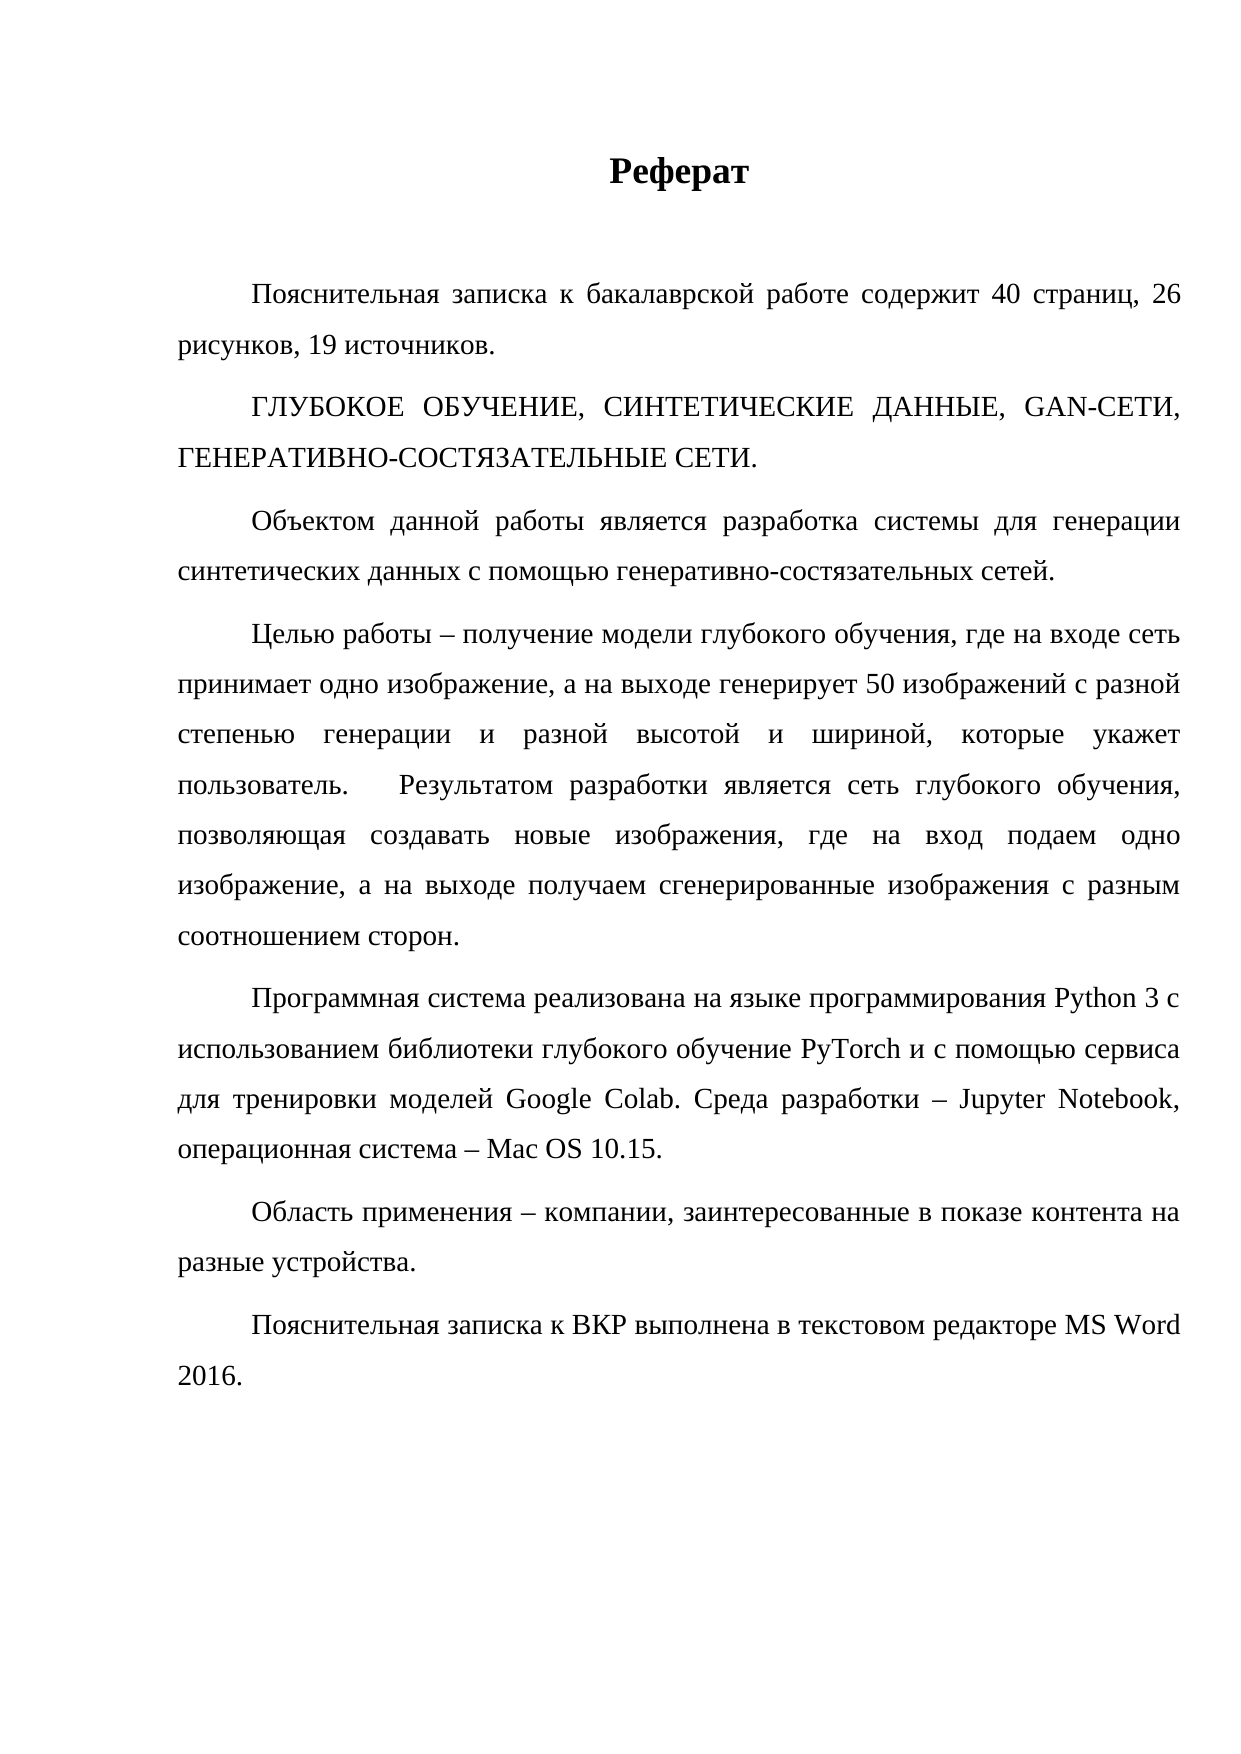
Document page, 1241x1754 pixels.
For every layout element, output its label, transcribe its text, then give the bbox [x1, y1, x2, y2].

text Реферат [177, 149, 1181, 192]
text Целью работы – получение модели глубокого обучения, где на входе сеть принимает одно изображение, а на выходе генерирует 50 изображений с разной степенью генерации и разной высотой и шириной, которые укажет пользователь. Результатом разработки является сеть глубокого обучения, позволяющая создавать новые изображения, где на вход подаем одно изображение, а на выходе получаем сгенерированные изображения с разным соотношением сторон. [177, 616, 1181, 951]
text Объектом данной работы является разработка системы для генерации синтетических данных с помощью генеративно-состязательных сетей. [177, 503, 1181, 587]
text Область применения – компании, заинтересованные в показе контента на разные устройства. [177, 1194, 1181, 1278]
text ГЛУБОКОЕ ОБУЧЕНИЕ, СИНТЕТИЧЕСКИЕ ДАННЫЕ, GAN-СЕТИ, ГЕНЕРАТИВНО-СОСТЯЗАТЕЛЬНЫЕ СЕТИ. [177, 389, 1181, 473]
text Программная система реализована на языке программирования Python 3 с использованием библиотеки глубокого обучение PyTorch и с помощью сервиса для тренировки моделей Google Colab. Среда разработки – Jupyter Notebook, операционная система – Mac OS 10.15. [177, 981, 1181, 1165]
text Пояснительная записка к бакалаврской работе содержит 40 страниц, 26 рисунков, 19 источников. [177, 276, 1181, 360]
text Пояснительная записка к ВКР выполнена в текстовом редакторе MS Word 2016. [177, 1307, 1181, 1391]
